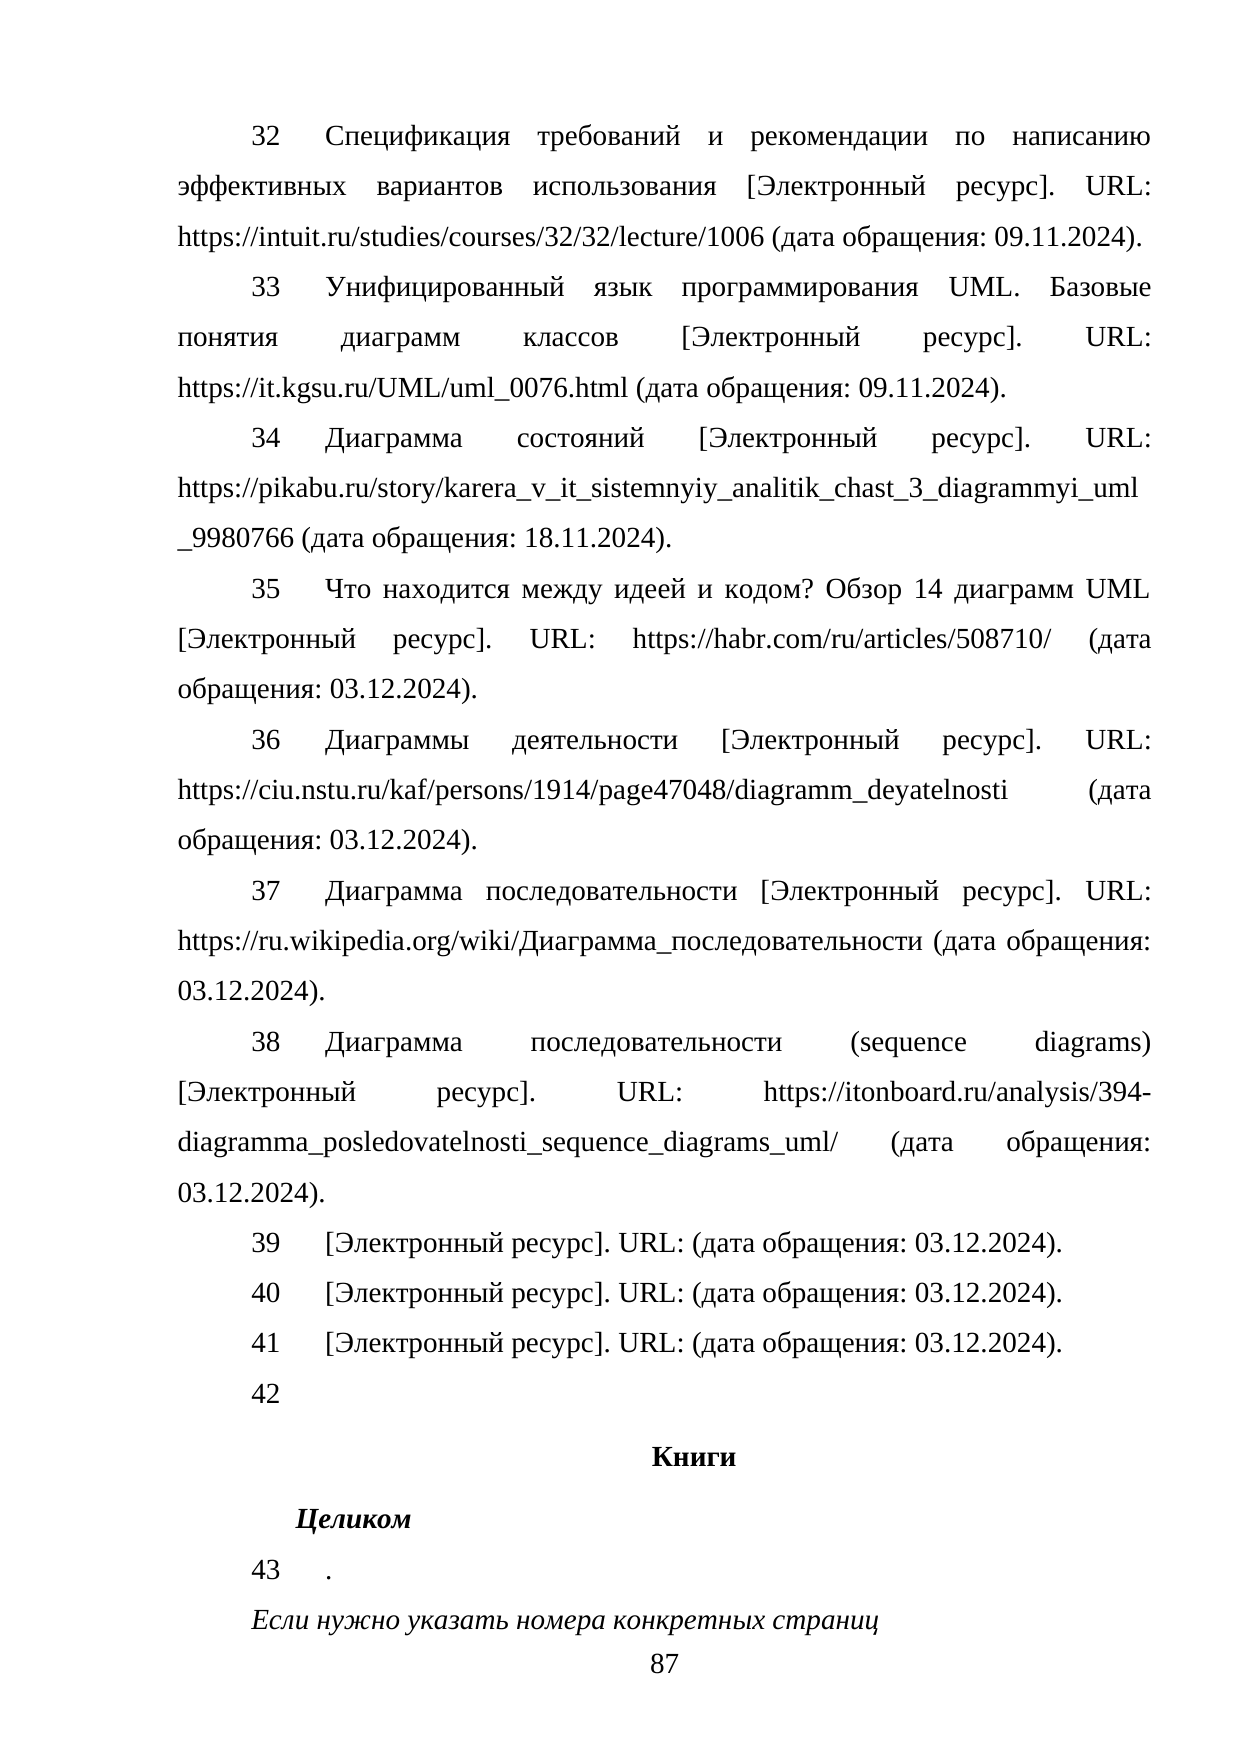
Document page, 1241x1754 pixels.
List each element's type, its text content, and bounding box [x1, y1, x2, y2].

text [Электронный ресурс]. URL: (дата обращения: 03.12.2024). [177, 1225, 1152, 1258]
text [Электронный ресурс]. URL: (дата обращения: 03.12.2024). [177, 1275, 1152, 1309]
text Унифицированный язык программирования UML. Базовые понятия диаграмм классов [Электронный ресурс]. URL: https://it.kgsu.ru/UML/uml_0076.html (дата обращения: 09.11.2024). [177, 269, 1152, 403]
text [Электронный ресурс]. URL: (дата обращения: 03.12.2024). [177, 1326, 1152, 1359]
text Диаграмма состояний [Электронный ресурс]. URL: https://pikabu.ru/story/karera_v_it_sistemnyiy_analitik_chast_3_diagrammyi_uml_9980766 (дата обращения: 18.11.2024). [177, 420, 1152, 554]
list Целиком [295, 1502, 1152, 1535]
text . [177, 1552, 1152, 1585]
text Диаграмма последовательности (sequence diagrams) [Электронный ресурс]. URL: https://itonboard.ru/analysis/394-diagramma_posledovatelnosti_sequence_diagrams_uml/ (дата обращения: 03.12.2024). [177, 1024, 1152, 1208]
text Книги [177, 1439, 1152, 1472]
text Диаграммы деятельности [Электронный ресурс]. URL: https://ciu.nstu.ru/kaf/persons/1914/page47048/diagramm_deyatelnosti (дата обращения: 03.12.2024). [177, 722, 1152, 856]
list Если нужно указать номера конкретных страниц [251, 1602, 1152, 1636]
text Диаграмма последовательности [Электронный ресурс]. URL: https://ru.wikipedia.org/wiki/Диаграмма_последовательности (дата обращения: 03.12.2024). [177, 873, 1152, 1007]
text Что находится между идеей и кодом? Обзор 14 диаграмм UML [Электронный ресурс]. URL: https://habr.com/ru/articles/508710/ (дата обращения: 03.12.2024). [177, 571, 1152, 705]
text Спецификация требований и рекомендации по написанию эффективных вариантов использования [Электронный ресурс]. URL: https://intuit.ru/studies/courses/32/32/lecture/1006 (дата обращения: 09.11.2024). [177, 118, 1152, 252]
